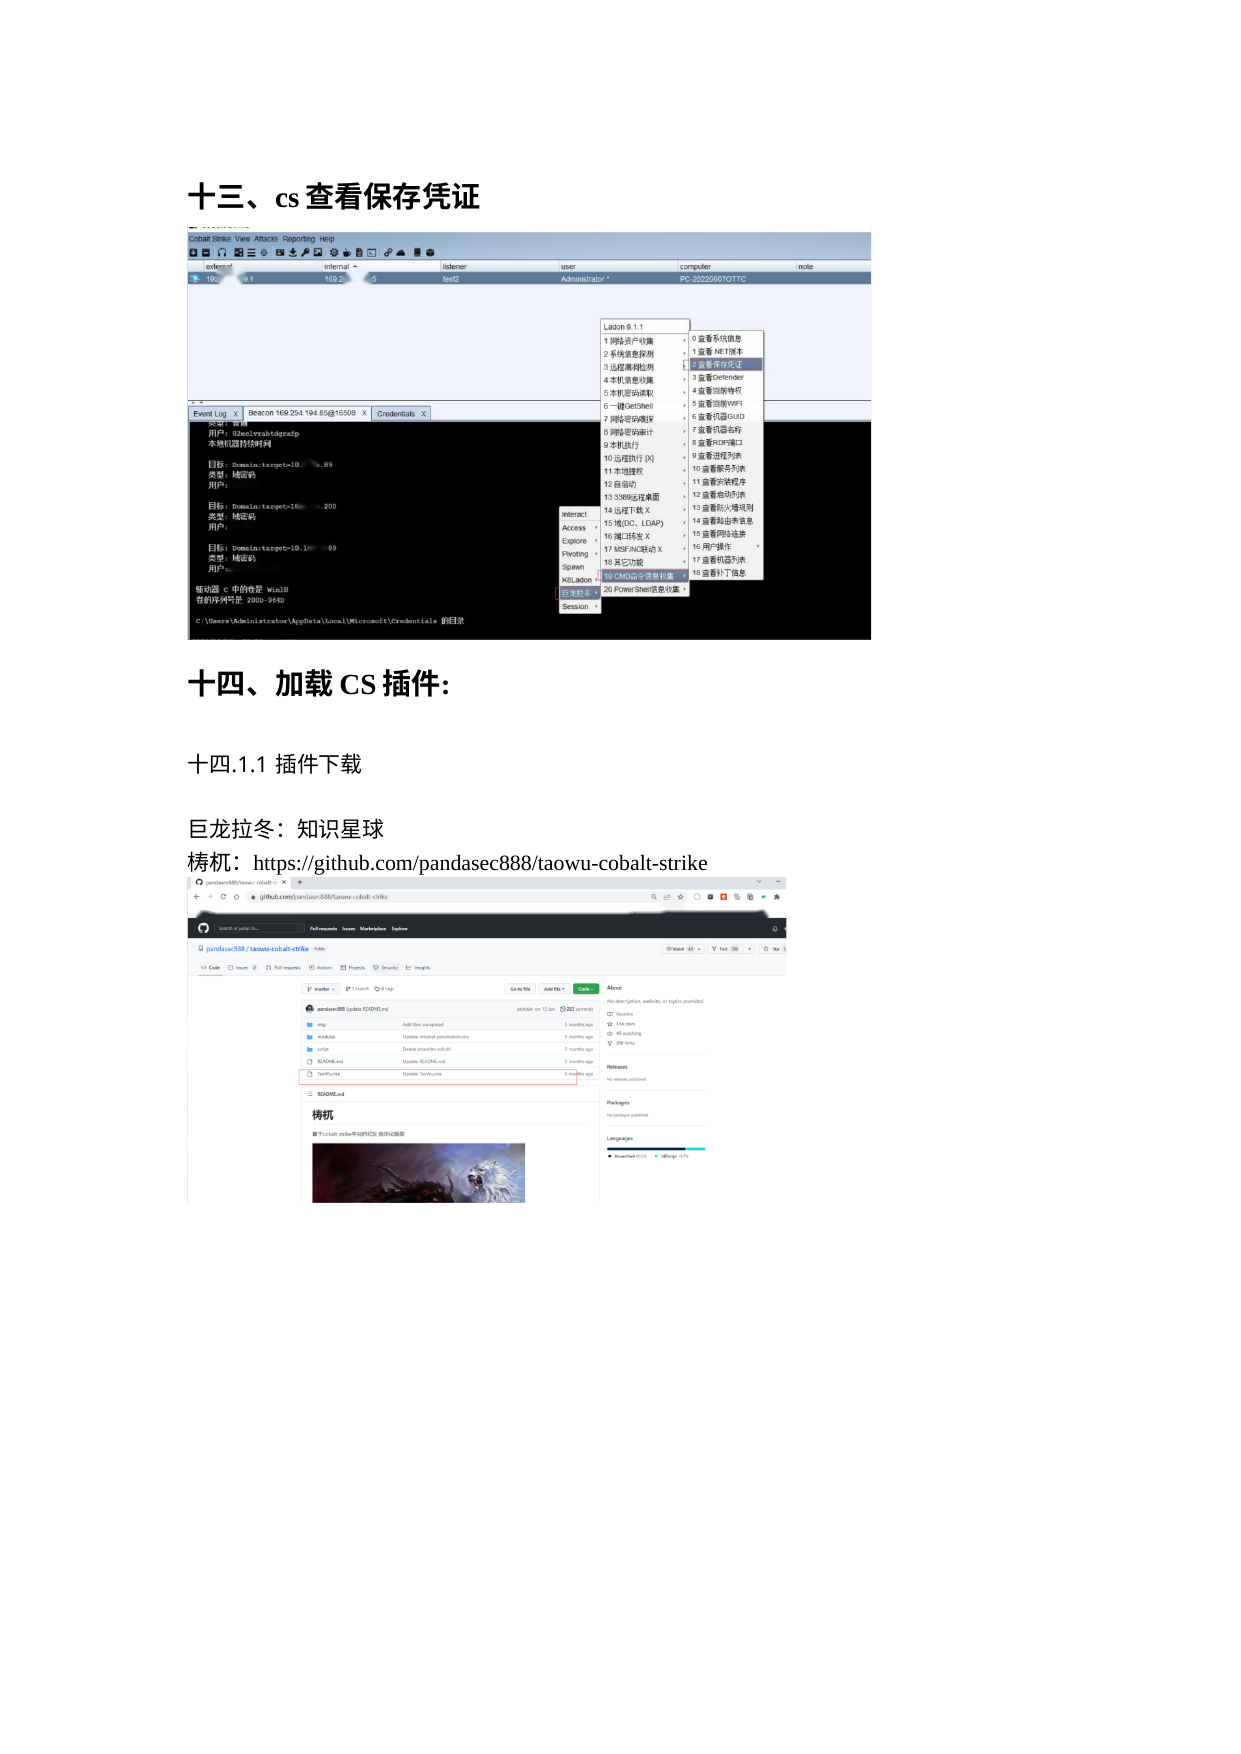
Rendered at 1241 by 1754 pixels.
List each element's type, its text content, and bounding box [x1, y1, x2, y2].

picture [187, 877, 787, 1203]
picture [187, 227, 872, 640]
subtitle cs查看保存凭证 [187, 162, 1053, 227]
text 巨龙拉冬：知识星球 [187, 812, 1053, 844]
text 梼杌：https://github.com/pandasec888/taowu-cobalt-strike [187, 844, 1053, 877]
subtitle 加载CS插件: [187, 649, 1053, 714]
subtitle 插件下载 [187, 747, 1053, 779]
